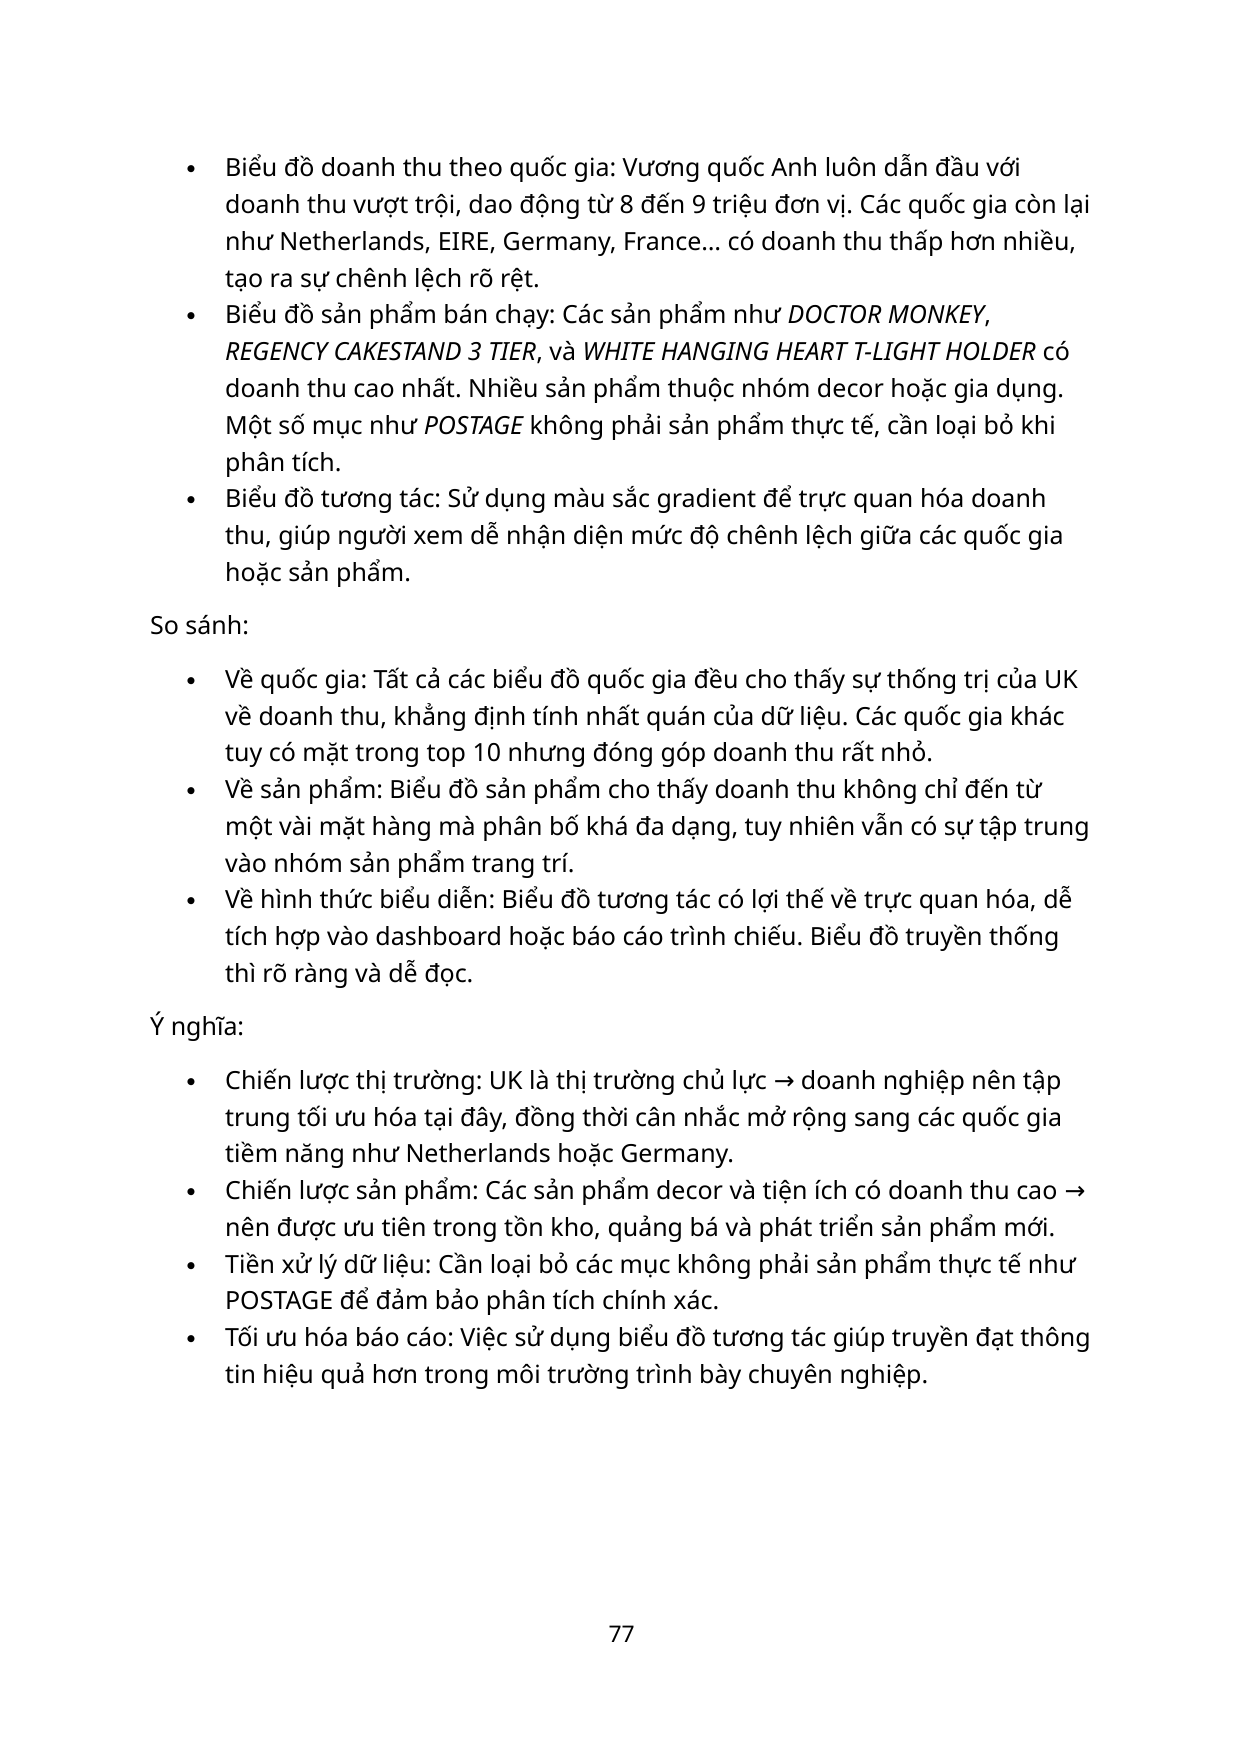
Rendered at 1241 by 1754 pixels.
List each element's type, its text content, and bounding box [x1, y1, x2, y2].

text So sánh: [150, 608, 1093, 642]
list Về hình thức biểu diễn: Biểu đồ tương tác có lợi thế về trực quan hóa, dễ tích hợp vào dashboard hoặc báo cáo trình chiếu. Biểu đồ truyền thống thì rõ ràng và dễ đọc. [187, 882, 1093, 989]
list Về quốc gia: Tất cả các biểu đồ quốc gia đều cho thấy sự thống trị của UK về doanh thu, khẳng định tính nhất quán của dữ liệu. Các quốc gia khác tuy có mặt trong top 10 nhưng đóng góp doanh thu rất nhỏ. [187, 661, 1093, 769]
list Biểu đồ doanh thu theo quốc gia: Vương quốc Anh luôn dẫn đầu với doanh thu vượt trội, dao động từ 8 đến 9 triệu đơn vị. Các quốc gia còn lại như Netherlands, EIRE, Germany, France… có doanh thu thấp hơn nhiều, tạo ra sự chênh lệch rõ rệt. [187, 150, 1093, 294]
list Về sản phẩm: Biểu đồ sản phẩm cho thấy doanh thu không chỉ đến từ một vài mặt hàng mà phân bố khá đa dạng, tuy nhiên vẫn có sự tập trung vào nhóm sản phẩm trang trí. [187, 772, 1093, 879]
list Chiến lược sản phẩm: Các sản phẩm decor và tiện ích có doanh thu cao → nên được ưu tiên trong tồn kho, quảng bá và phát triển sản phẩm mới. [187, 1173, 1093, 1243]
text Ý nghĩa: [150, 1009, 1093, 1043]
list Biểu đồ sản phẩm bán chạy: Các sản phẩm như DOCTOR MONKEY, REGENCY CAKESTAND 3 TIER, và WHITE HANGING HEART T-LIGHT HOLDER có doanh thu cao nhất. Nhiều sản phẩm thuộc nhóm decor hoặc gia dụng. Một số mục như POSTAGE không phải sản phẩm thực tế, cần loại bỏ khi phân tích. [187, 297, 1093, 478]
list Biểu đồ tương tác: Sử dụng màu sắc gradient để trực quan hóa doanh thu, giúp người xem dễ nhận diện mức độ chênh lệch giữa các quốc gia hoặc sản phẩm. [187, 481, 1093, 588]
list Chiến lược thị trường: UK là thị trường chủ lực → doanh nghiệp nên tập trung tối ưu hóa tại đây, đồng thời cân nhắc mở rộng sang các quốc gia tiềm năng như Netherlands hoặc Germany. [187, 1062, 1093, 1170]
list Tiền xử lý dữ liệu: Cần loại bỏ các mục không phải sản phẩm thực tế như POSTAGE để đảm bảo phân tích chính xác. [187, 1246, 1093, 1317]
list Tối ưu hóa báo cáo: Việc sử dụng biểu đồ tương tác giúp truyền đạt thông tin hiệu quả hơn trong môi trường trình bày chuyên nghiệp. [187, 1320, 1093, 1391]
